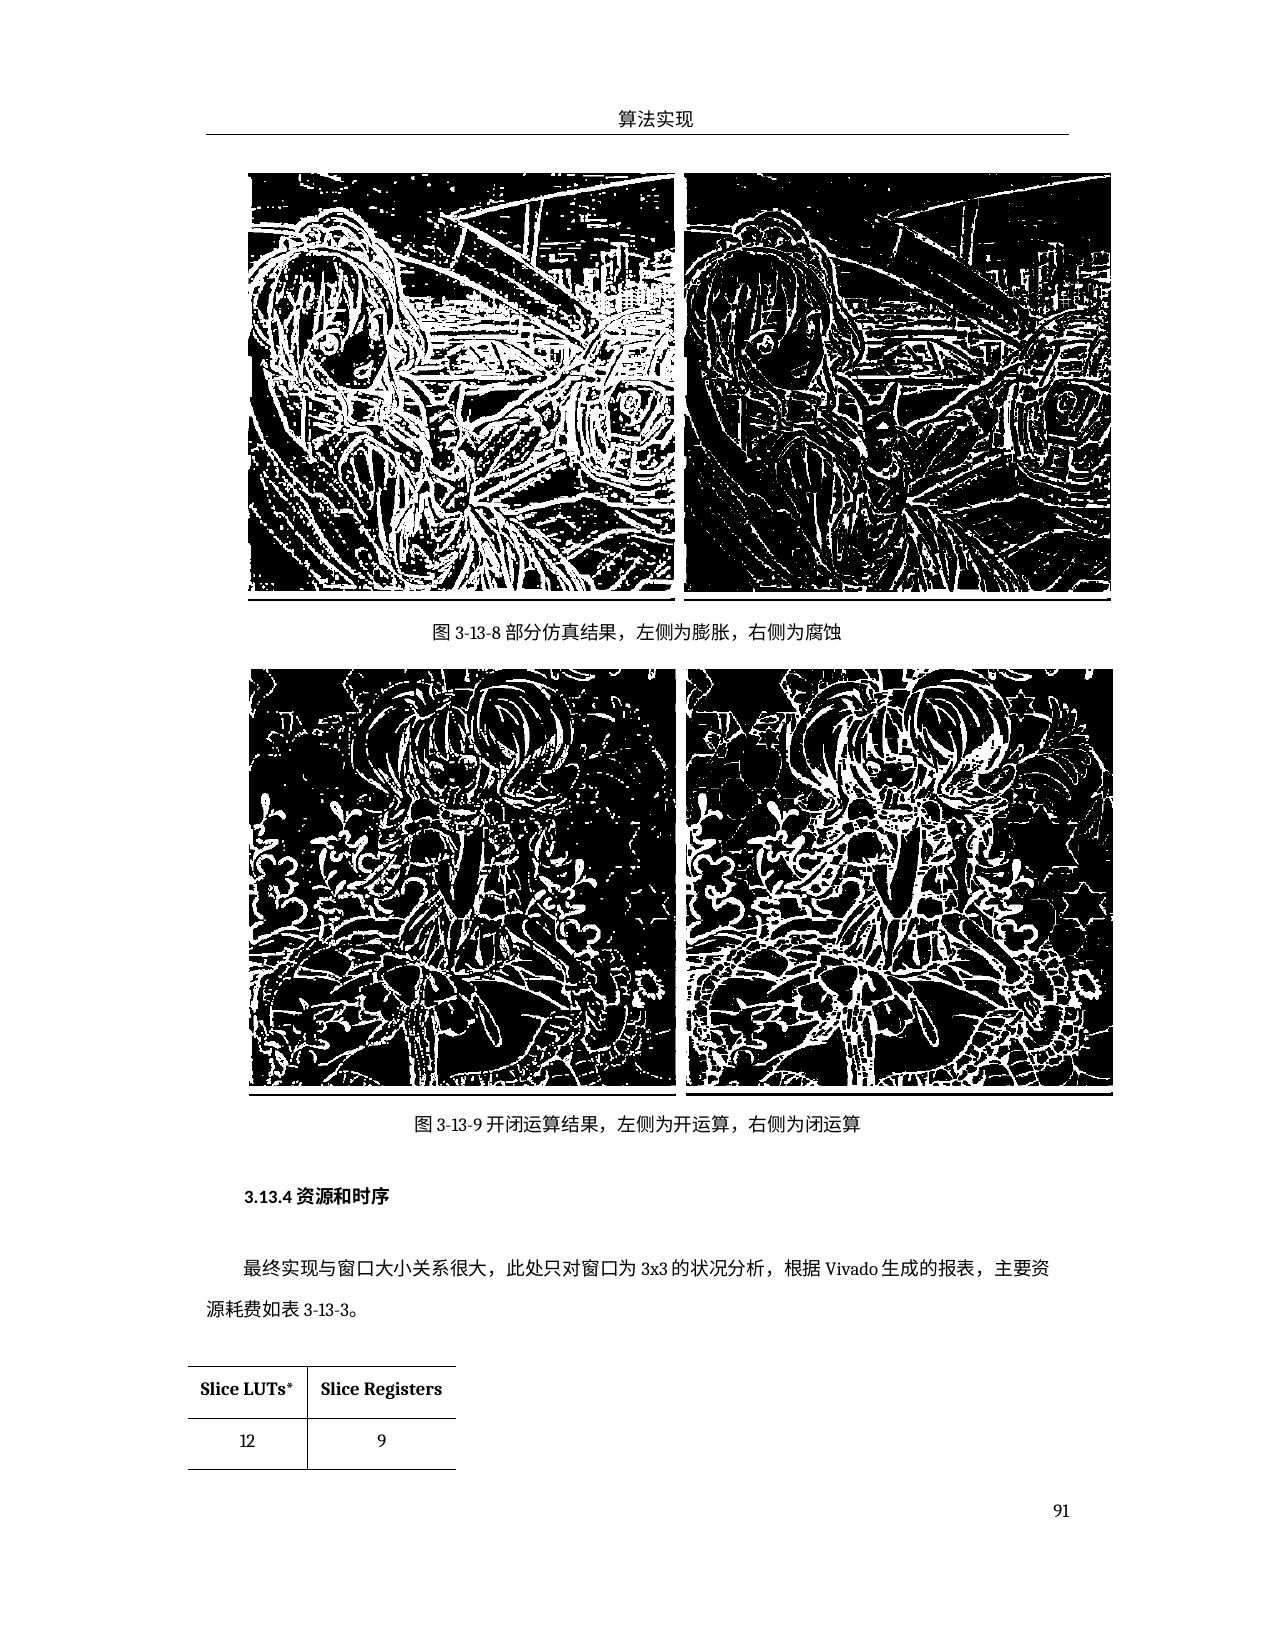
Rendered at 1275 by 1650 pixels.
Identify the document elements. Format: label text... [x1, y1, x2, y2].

subtitle 3.13.4 资源和时序 [206, 1181, 1069, 1209]
text 最终实现与窗口大小关系很大，此处只对窗口为3x3的状况分析，根据Vivado生成的报表，主要资源耗费如表3-13-3。 [206, 1253, 1069, 1321]
table_header Slice Registers [308, 1367, 456, 1418]
table_cell 9 [308, 1419, 456, 1469]
picture [243, 658, 1119, 1096]
picture [243, 166, 1119, 605]
table_header Slice LUTs* [188, 1367, 307, 1418]
table_cell 12 [188, 1419, 307, 1469]
